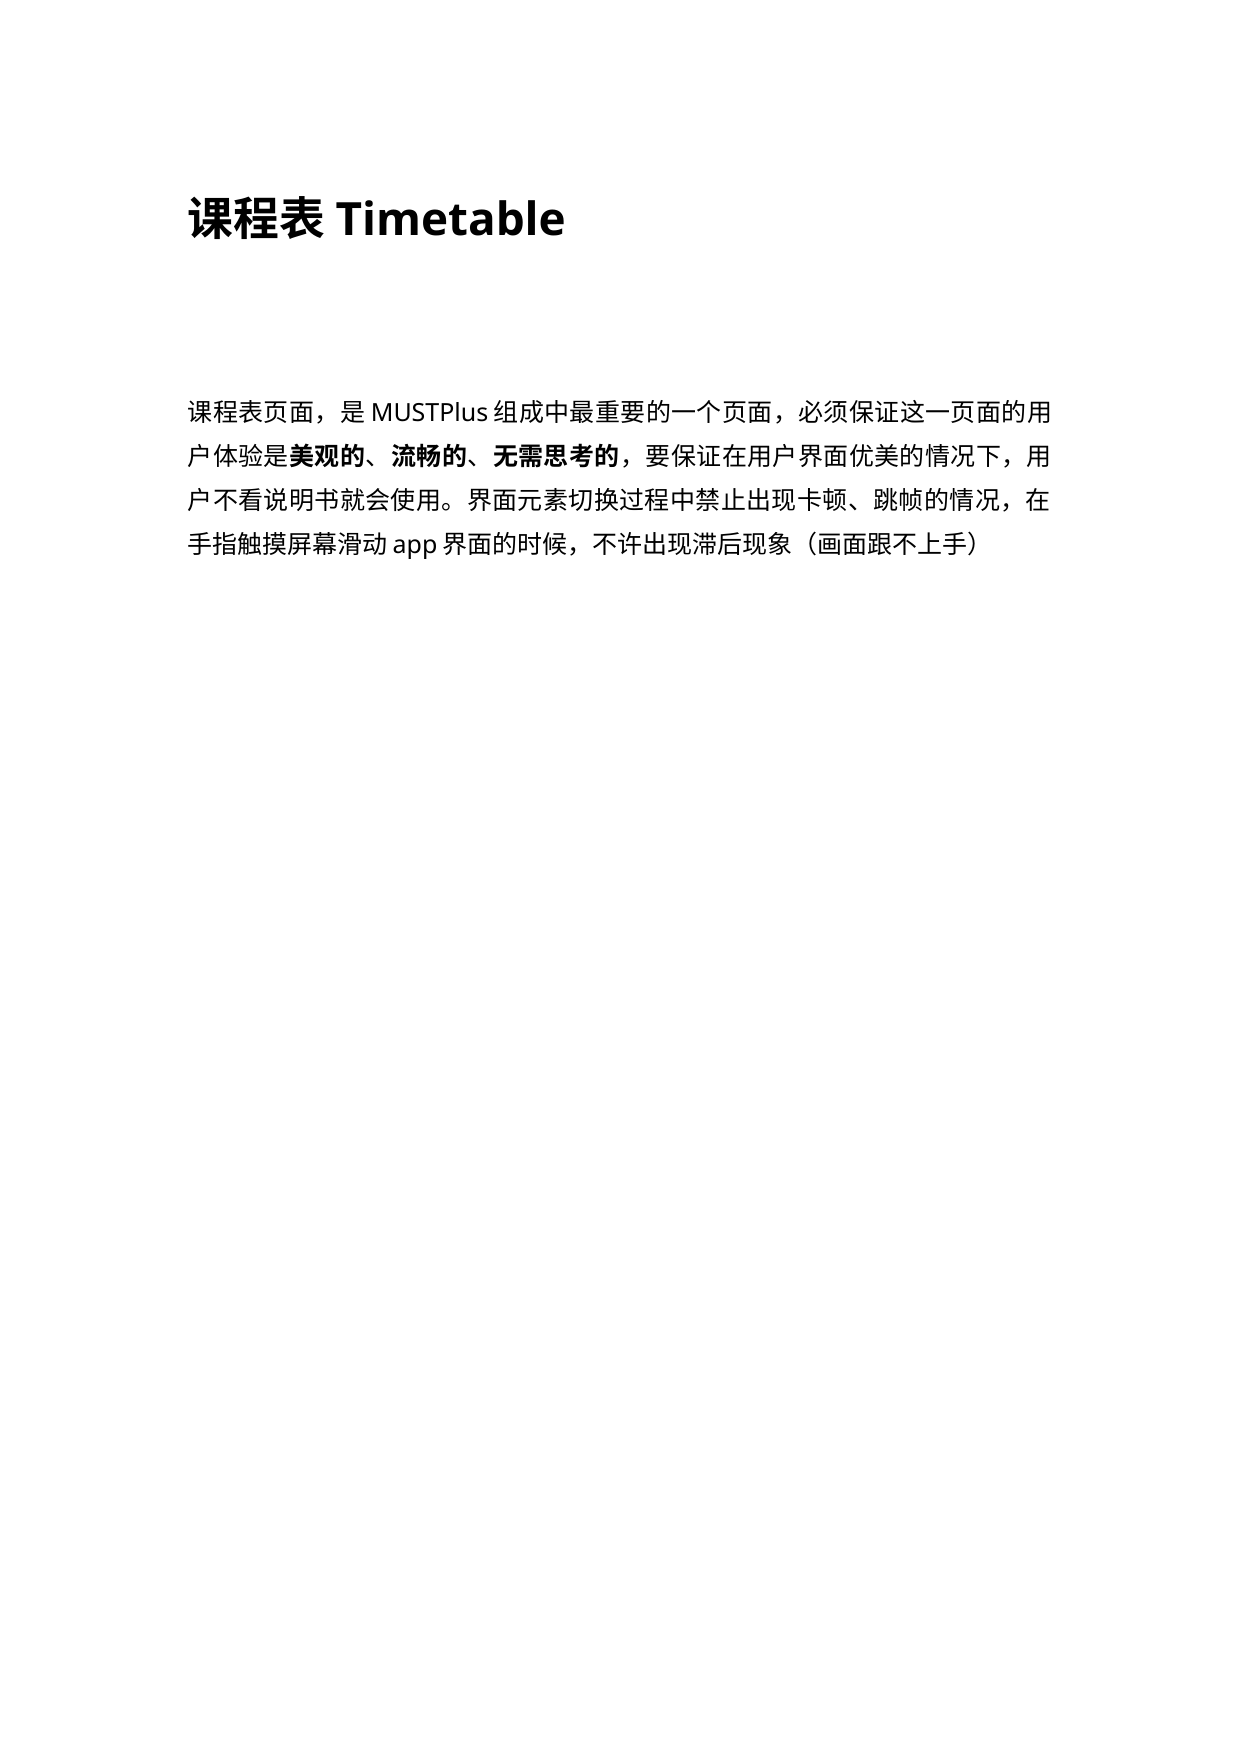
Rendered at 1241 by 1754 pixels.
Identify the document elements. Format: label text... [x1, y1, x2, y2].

text 课程表页面，是MUSTPlus组成中最重要的一个页面，必须保证这一页面的用户体验是美观的、流畅的、无需思考的，要保证在用户界面优美的情况下，用户不看说明书就会使用。界面元素切换过程中禁止出现卡顿、跳帧的情况，在手指触摸屏幕滑动app界面的时候，不许出现滞后现象（画面跟不上手） [187, 388, 1053, 564]
subtitle 课程表 Timetable [187, 172, 1053, 260]
